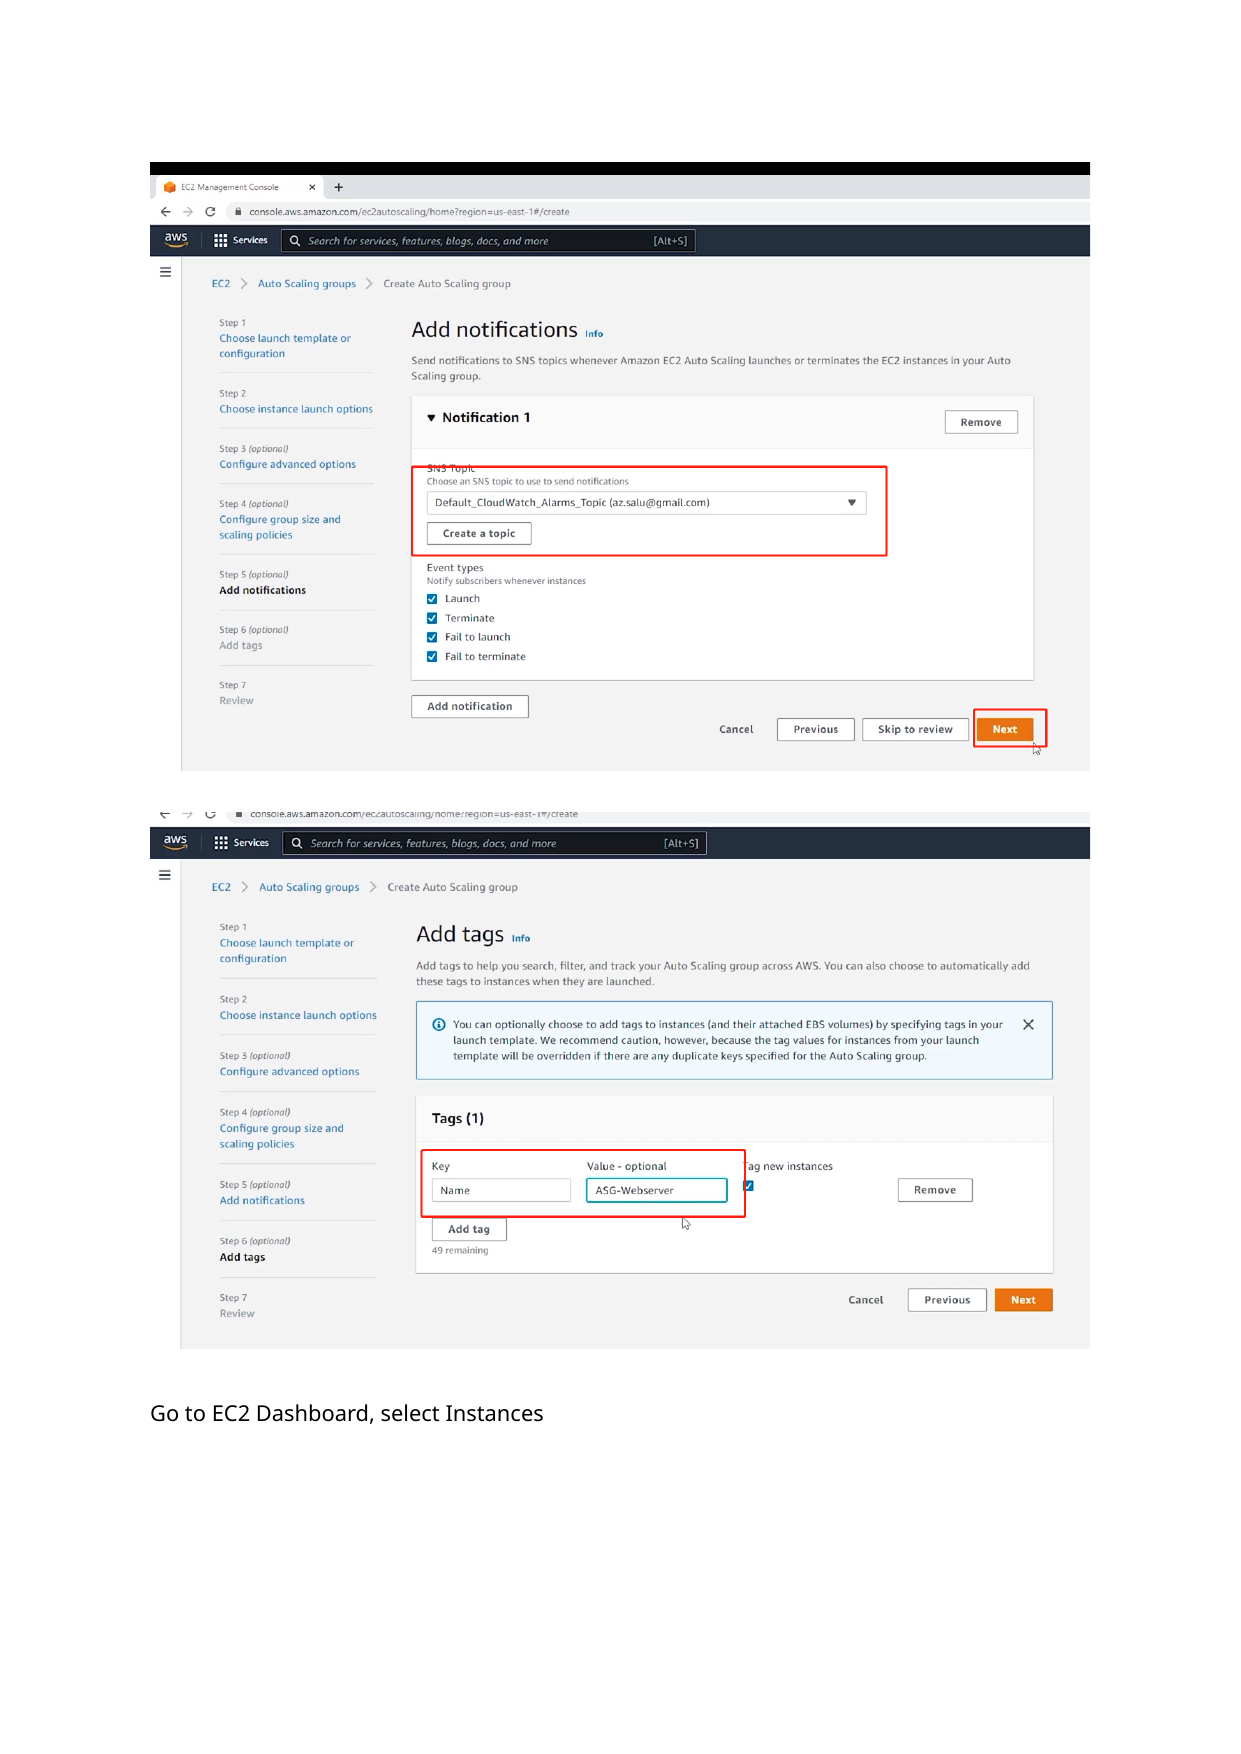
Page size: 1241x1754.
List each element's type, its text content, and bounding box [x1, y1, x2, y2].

picture [150, 812, 1091, 1349]
text Go to EC2 Dashboard, select Instances [150, 1397, 1090, 1429]
picture [150, 162, 1091, 771]
